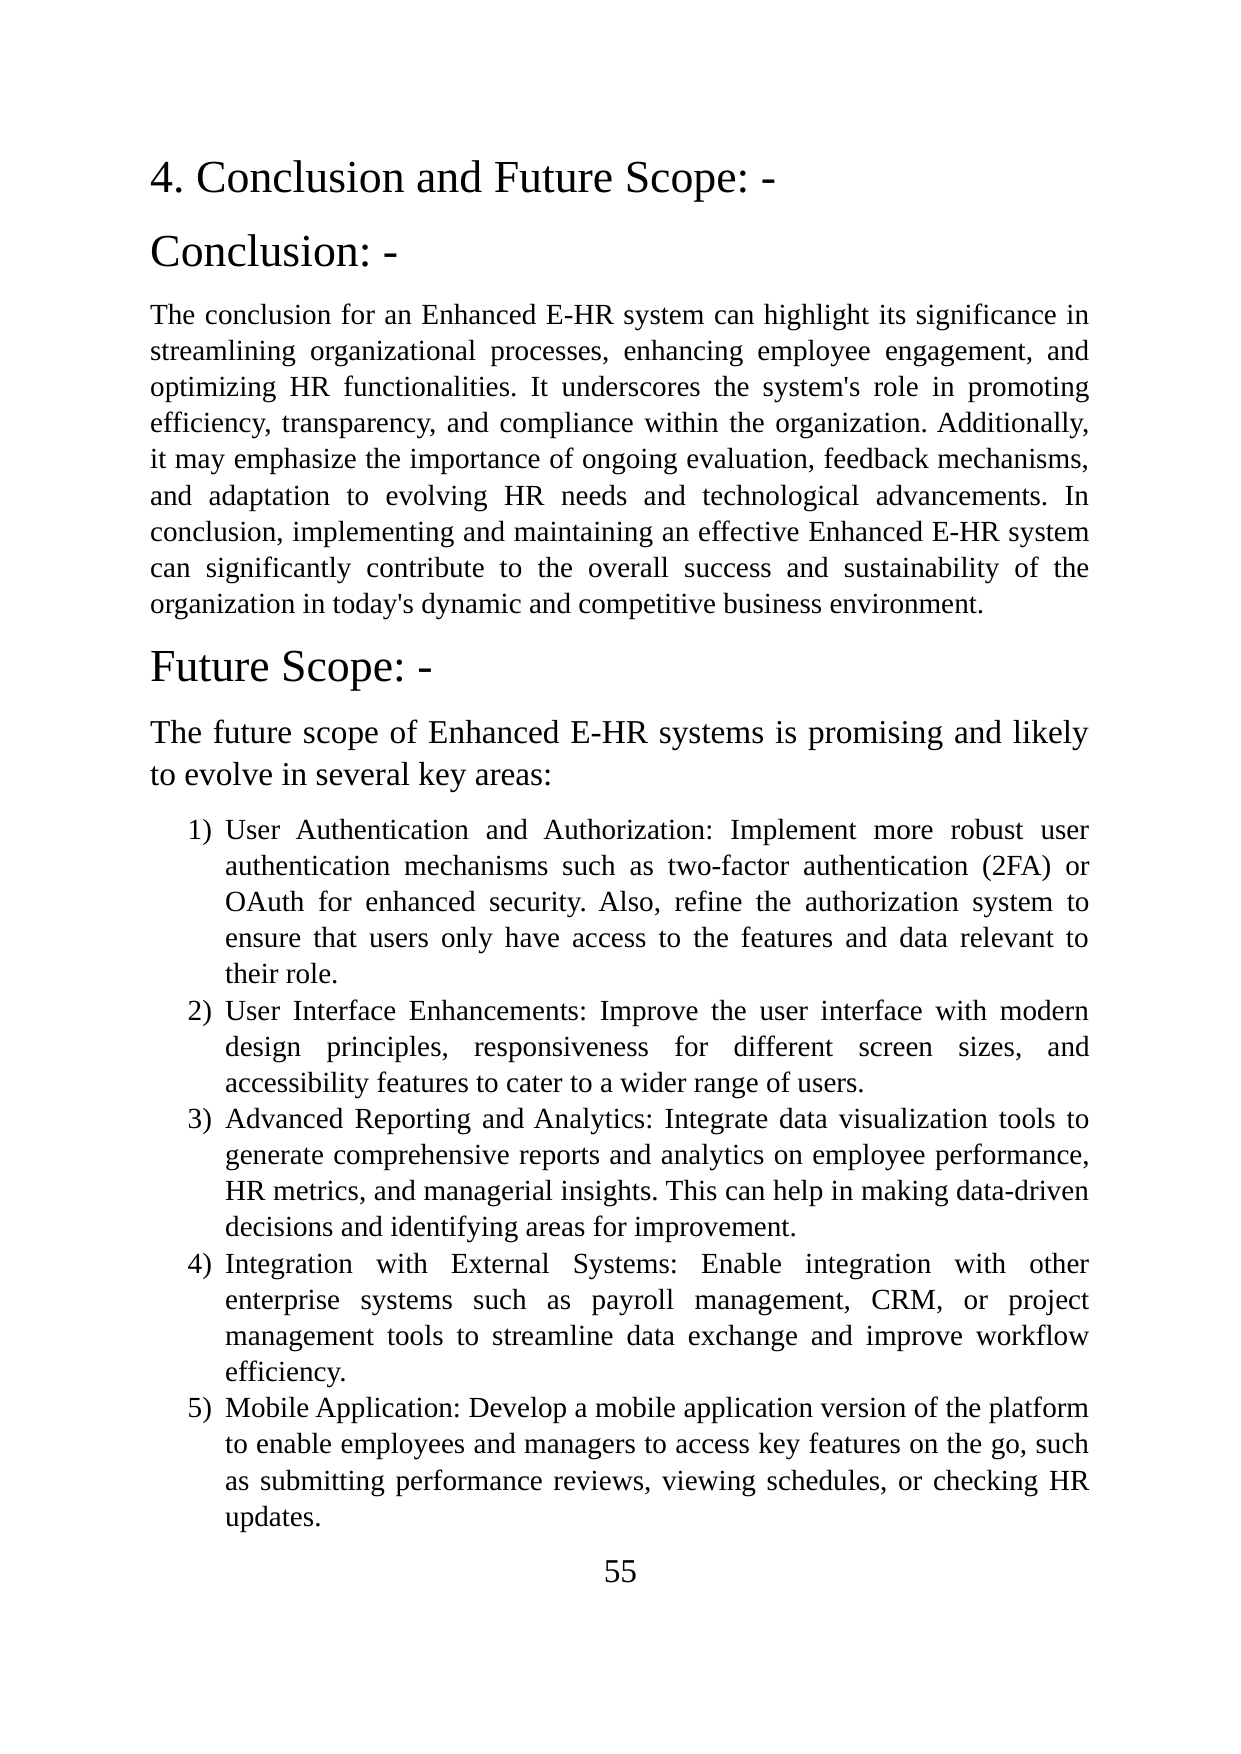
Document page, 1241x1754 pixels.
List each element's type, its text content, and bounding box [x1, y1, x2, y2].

list Integration with External Systems: Enable integration with other enterprise systems such as payroll management, CRM, or project management tools to streamline data exchange and improve workflow efficiency. [187, 1246, 1090, 1388]
text Conclusion: - [150, 223, 1090, 276]
list User Interface Enhancements: Improve the user interface with modern design principles, responsiveness for different screen sizes, and accessibility features to cater to a wider range of users. [187, 993, 1090, 1098]
text 4. Conclusion and Future Scope: - [150, 150, 1090, 203]
list Advanced Reporting and Analytics: Integrate data visualization tools to generate comprehensive reports and analytics on employee performance, HR metrics, and managerial insights. This can help in making data-driven decisions and identifying areas for improvement. [187, 1101, 1090, 1243]
list User Authentication and Authorization: Implement more robust user authentication mechanisms such as two-factor authentication (2FA) or OAuth for enhanced security. Also, refine the authorization system to ensure that users only have access to the features and data relevant to their role. [187, 812, 1090, 990]
text The conclusion for an Enhanced E-HR system can highlight its significance in streamlining organizational processes, enhancing employee engagement, and optimizing HR functionalities. It underscores the system's role in promoting efficiency, transparency, and compliance within the organization. Additionally, it may emphasize the importance of ongoing evaluation, feedback mechanisms, and adaptation to evolving HR needs and technological advancements. In conclusion, implementing and maintaining an effective Enhanced E-HR system can significantly contribute to the overall success and sustainability of the organization in today's dynamic and competitive business environment. [150, 297, 1090, 620]
text Future Scope: - [150, 639, 1090, 692]
text 55 [150, 1552, 1090, 1590]
list Mobile Application: Develop a mobile application version of the platform to enable employees and managers to access key features on the go, such as submitting performance reviews, viewing schedules, or checking HR updates. [187, 1390, 1090, 1532]
text The future scope of Enhanced E-HR systems is promising and likely to evolve in several key areas: [150, 713, 1090, 792]
